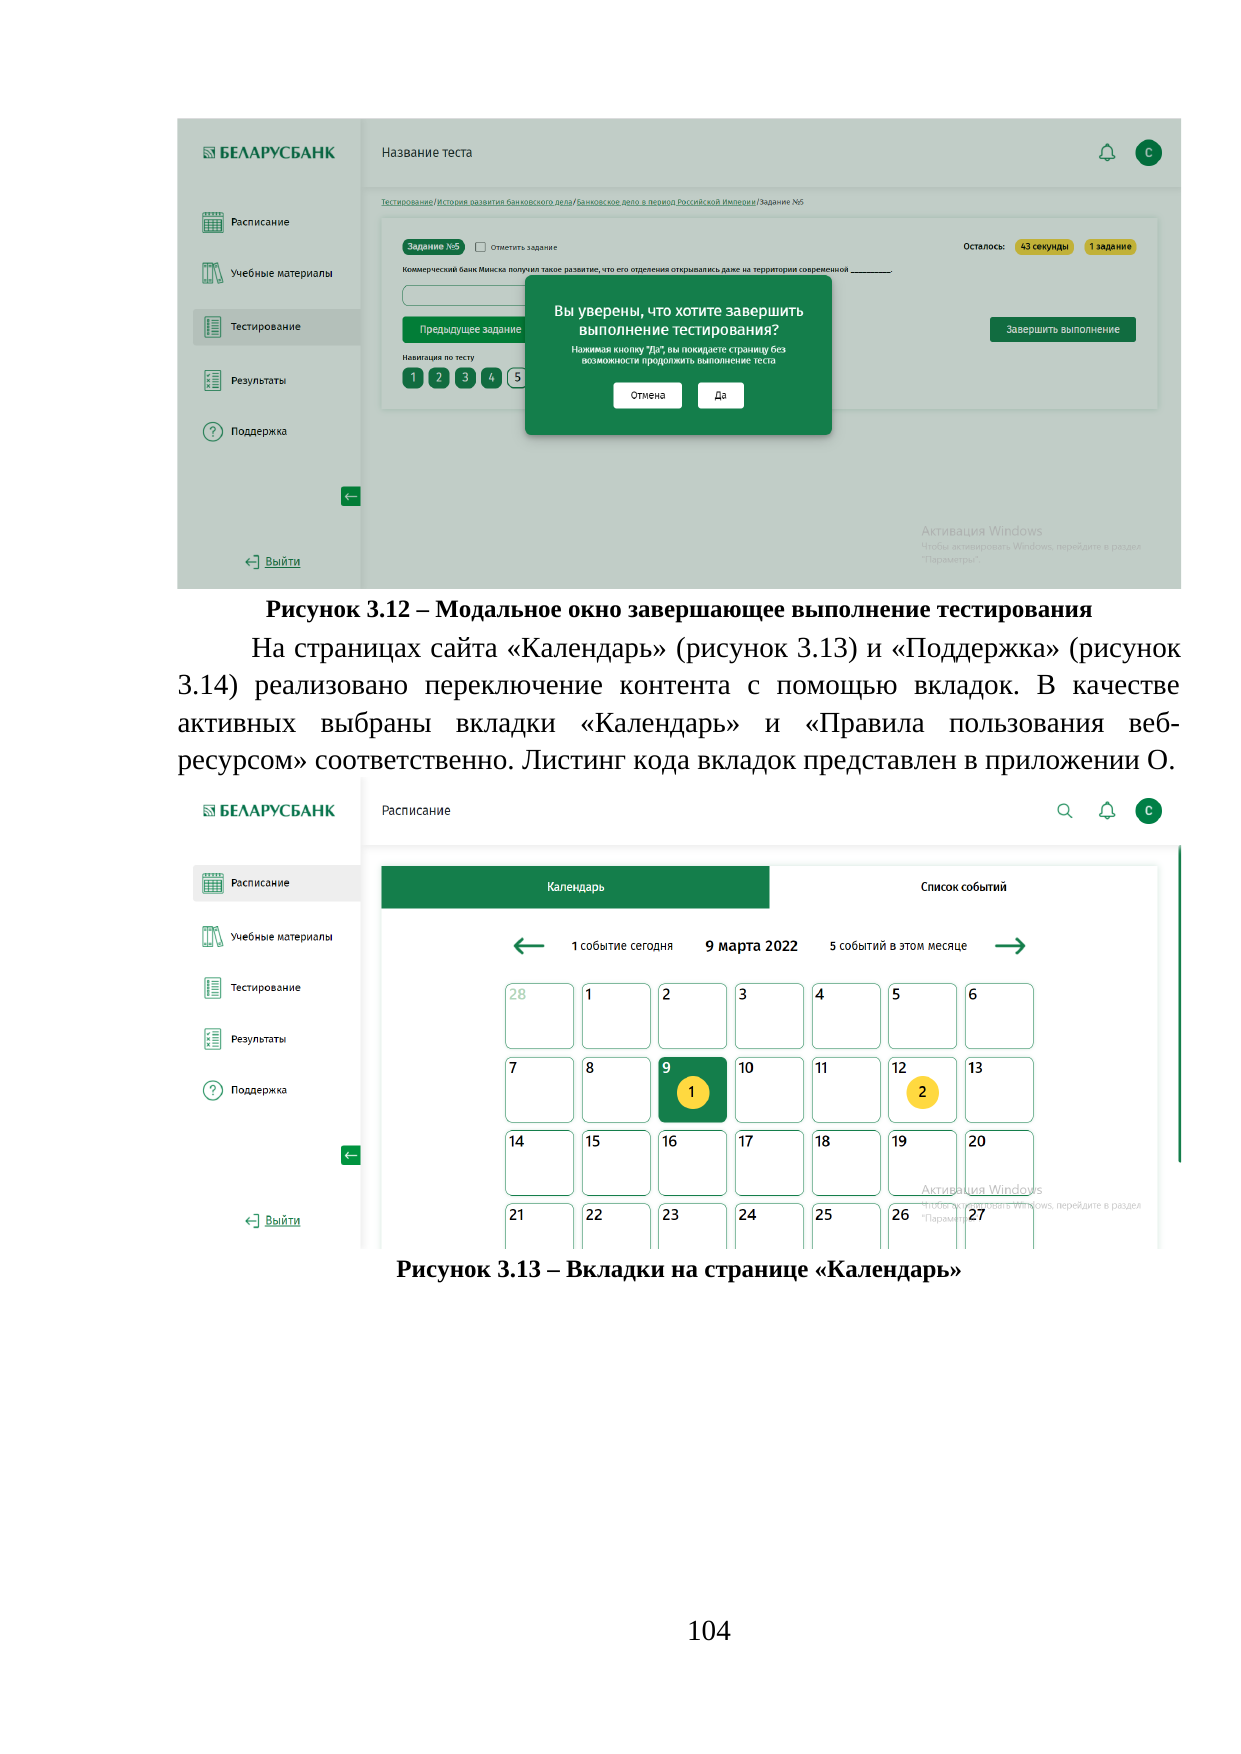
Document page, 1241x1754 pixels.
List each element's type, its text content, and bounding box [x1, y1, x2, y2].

picture [177, 118, 1182, 589]
text Рисунок 3.12 – Модальное окно завершающее выполнение тестирования [177, 594, 1181, 623]
picture [177, 777, 1182, 1249]
text Рисунок 3.13 – Вкладки на странице «Календарь» [177, 1254, 1181, 1283]
text На страницах сайта «Календарь» (рисунок 3.13) и «Поддержка» (рисунок 3.14) реализовано переключение контента с помощью вкладок. В качестве активных выбраны вкладки «Календарь» и «Правила пользования веб-ресурсом» соответственно. Листинг кода вкладок представлен в приложении О. [177, 627, 1181, 777]
